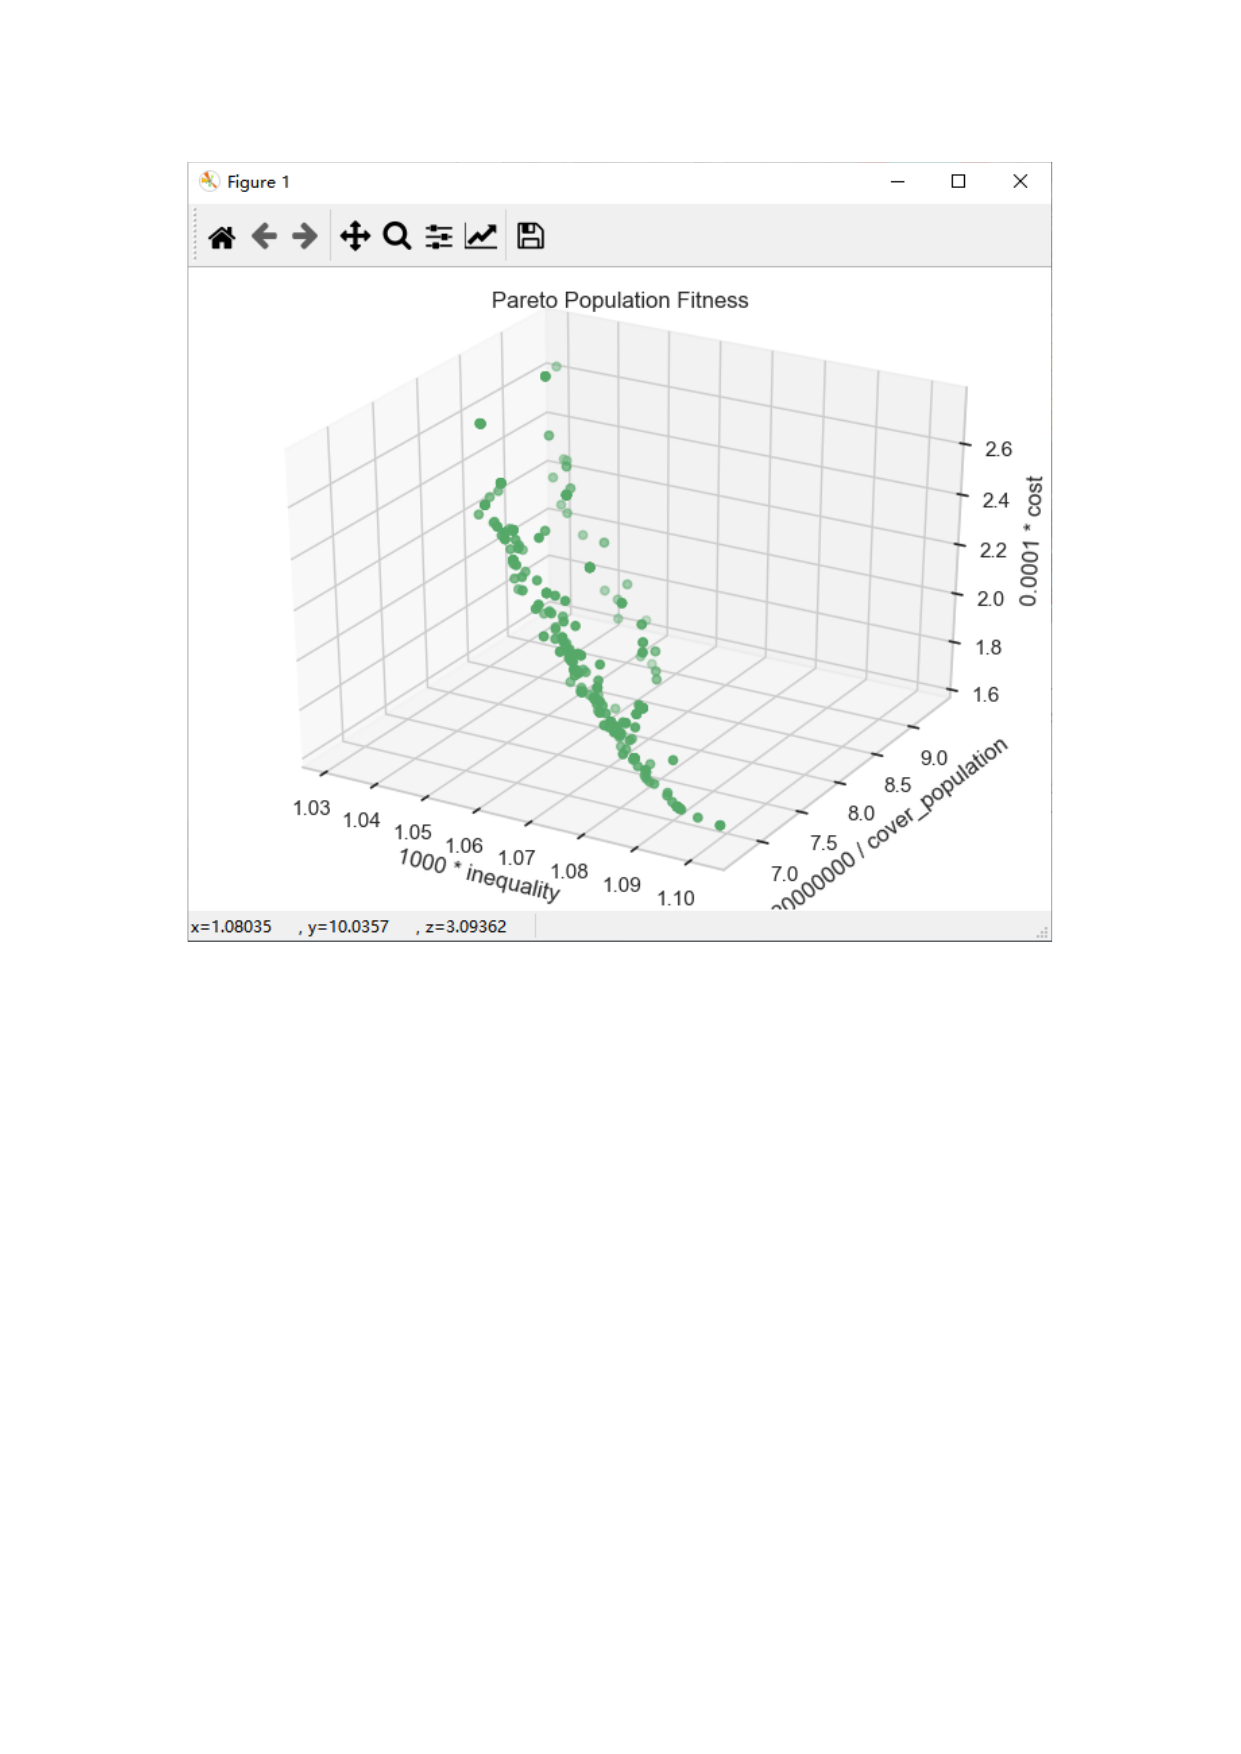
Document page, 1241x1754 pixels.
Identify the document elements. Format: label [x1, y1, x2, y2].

picture [187, 162, 1053, 942]
